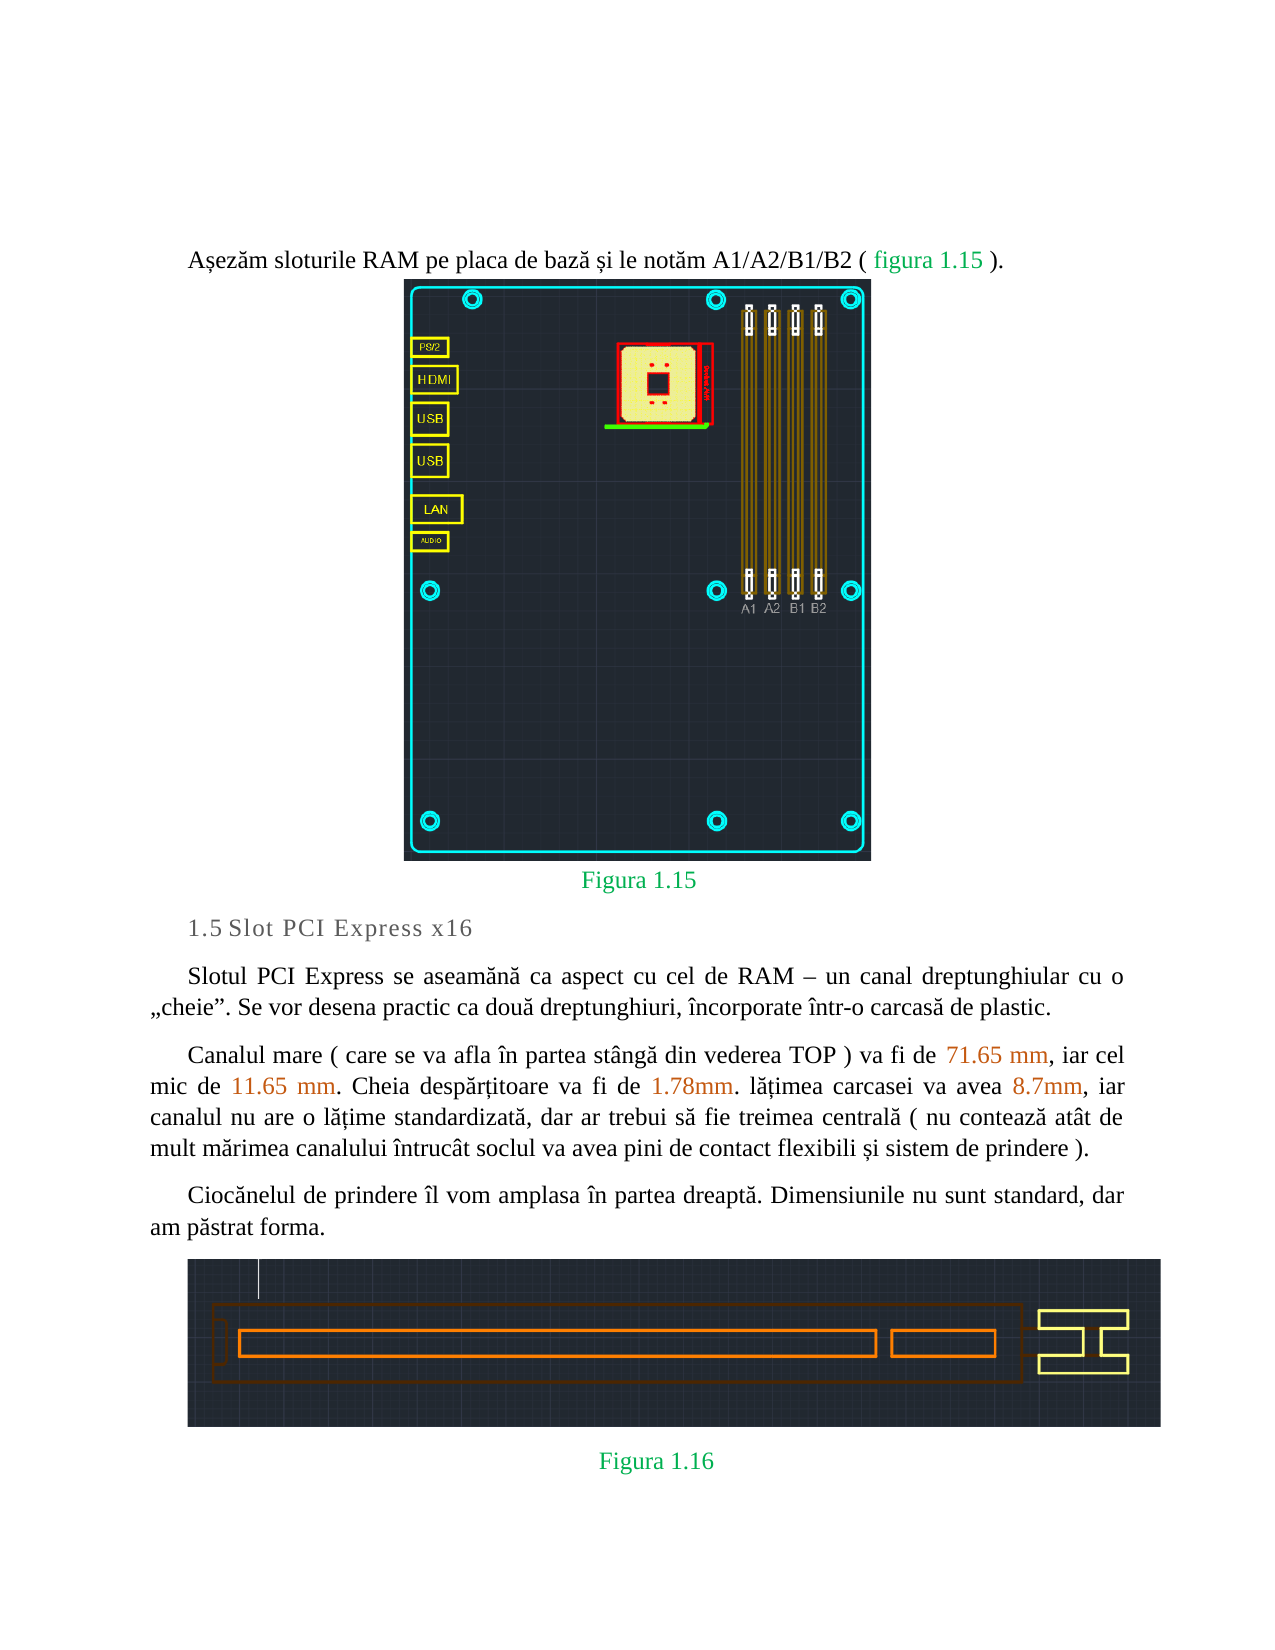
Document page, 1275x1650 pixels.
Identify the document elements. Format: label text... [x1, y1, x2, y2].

picture [403, 279, 872, 861]
text Figura 1.15 [150, 866, 1125, 894]
text Ciocănelul de prindere îl vom amplasa în partea dreaptă. Dimensiunile nu sunt standard, dar am păstrat forma. [150, 1181, 1125, 1240]
text Canalul mare ( care se va afla în partea stângă din vederea TOP ) va fi de 71.65 mm, iar cel mic de 11.65 mm. Cheia despărțitoare va fi de 1.78mm. lățimea carcasei va avea 8.7mm, iar canalul nu are o lățime standardizată, dar ar trebui să fie treimea centrală ( nu contează atât de mult mărimea canalului întrucât soclul va avea pini de contact flexibili și sistem de prindere ). [150, 1040, 1125, 1162]
text Așezăm sloturile RAM pe placa de bază și le notăm A1/A2/B1/B2 ( figura 1.15 ). [150, 245, 1125, 274]
text Slotul PCI Express se aseamănă ca aspect cu cel de RAM – un canal dreptunghiular cu o „cheie”. Se vor desena practic ca două dreptunghiuri, încorporate într-o carcasă de plastic. [150, 961, 1125, 1021]
picture [187, 1259, 1161, 1427]
subtitle Slot PCI Express x16 [187, 913, 1125, 942]
text Figura 1.16 [150, 1446, 1125, 1474]
